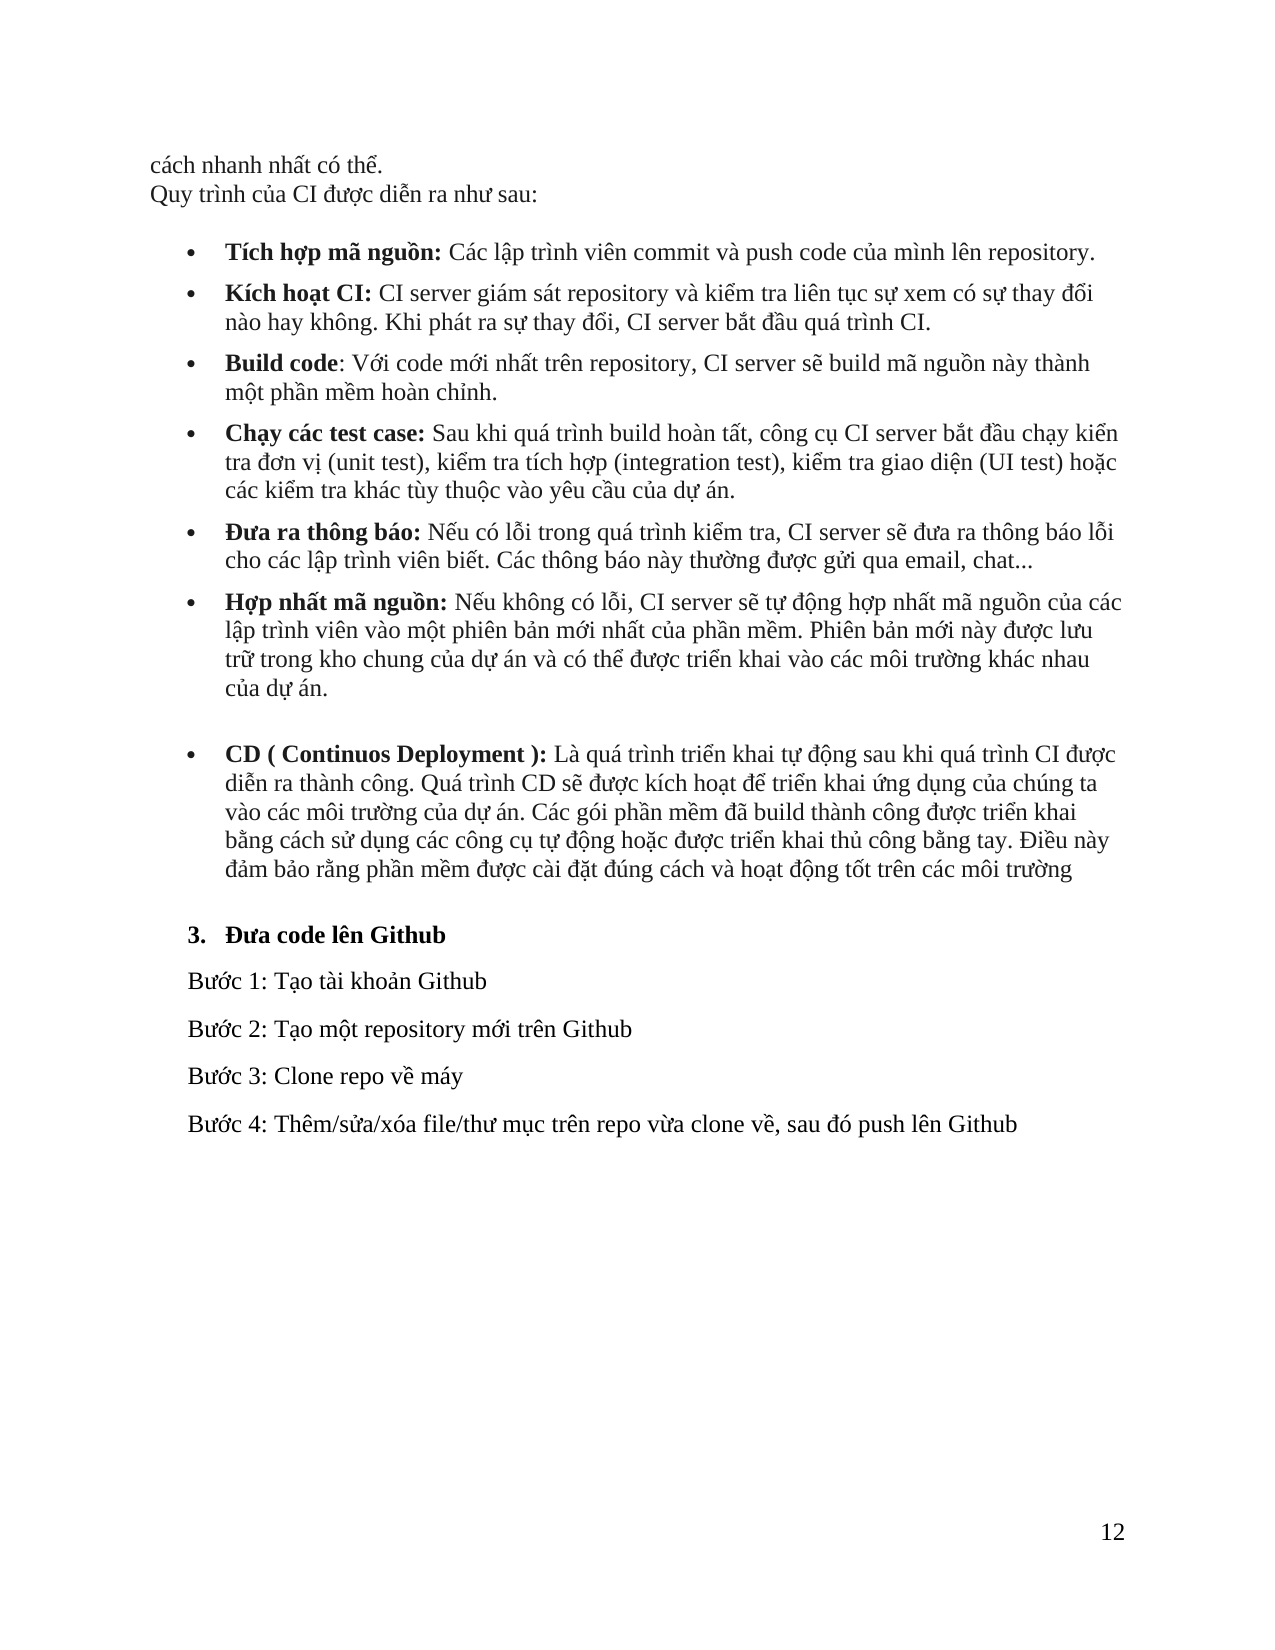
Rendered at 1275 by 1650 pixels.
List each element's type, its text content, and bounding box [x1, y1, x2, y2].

subtitle Đưa code lên Github [187, 920, 1125, 949]
list CD ( Continuos Deployment ): Là quá trình triển khai tự động sau khi quá trình CI được diễn ra thành công. Quá trình CD sẽ được kích hoạt để triển khai ứng dụng của chúng ta vào các môi trường của dự án. Các gói phần mềm đã build thành công được triển khai bằng cách sử dụng các công cụ tự động hoặc được triển khai thủ công bằng tay. Điều này đảm bảo rằng phần mềm được cài đặt đúng cách và hoạt động tốt trên các môi trường [187, 739, 1125, 883]
list Chạy các test case: Sau khi quá trình build hoàn tất, công cụ CI server bắt đầu chạy kiển tra đơn vị (unit test), kiểm tra tích hợp (integration test), kiểm tra giao diện (UI test) hoặc các kiểm tra khác tùy thuộc vào yêu cầu của dự án. [187, 418, 1125, 504]
list Tích hợp mã nguồn: Các lập trình viên commit và push code của mình lên repository. [187, 237, 1125, 265]
text Bước 4: Thêm/sửa/xóa file/thư mục trên repo vừa clone về, sau đó push lên Github [187, 1109, 1125, 1138]
text Bước 1: Tạo tài khoản Github [150, 966, 1125, 995]
text Bước 2: Tạo một repository mới trên Github [187, 1014, 1125, 1042]
list Kích hoạt CI: CI server giám sát repository và kiểm tra liên tục sự xem có sự thay đổi nào hay không. Khi phát ra sự thay đổi, CI server bắt đầu quá trình CI. [187, 278, 1125, 335]
list Build code: Với code mới nhất trên repository, CI server sẽ build mã nguồn này thành một phần mềm hoàn chỉnh. [187, 348, 1125, 405]
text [150, 150, 1125, 207]
list Đưa ra thông báo: Nếu có lỗi trong quá trình kiểm tra, CI server sẽ đưa ra thông báo lỗi cho các lập trình viên biết. Các thông báo này thường được gửi qua email, chat... [187, 517, 1125, 574]
text Bước 3: Clone repo về máy [187, 1061, 1125, 1090]
list Hợp nhất mã nguồn: Nếu không có lỗi, CI server sẽ tự động hợp nhất mã nguồn của các lập trình viên vào một phiên bản mới nhất của phần mềm. Phiên bản mới này được lưu trữ trong kho chung của dự án và có thể được triển khai vào các môi trường khác nhau của dự án. [187, 587, 1125, 702]
